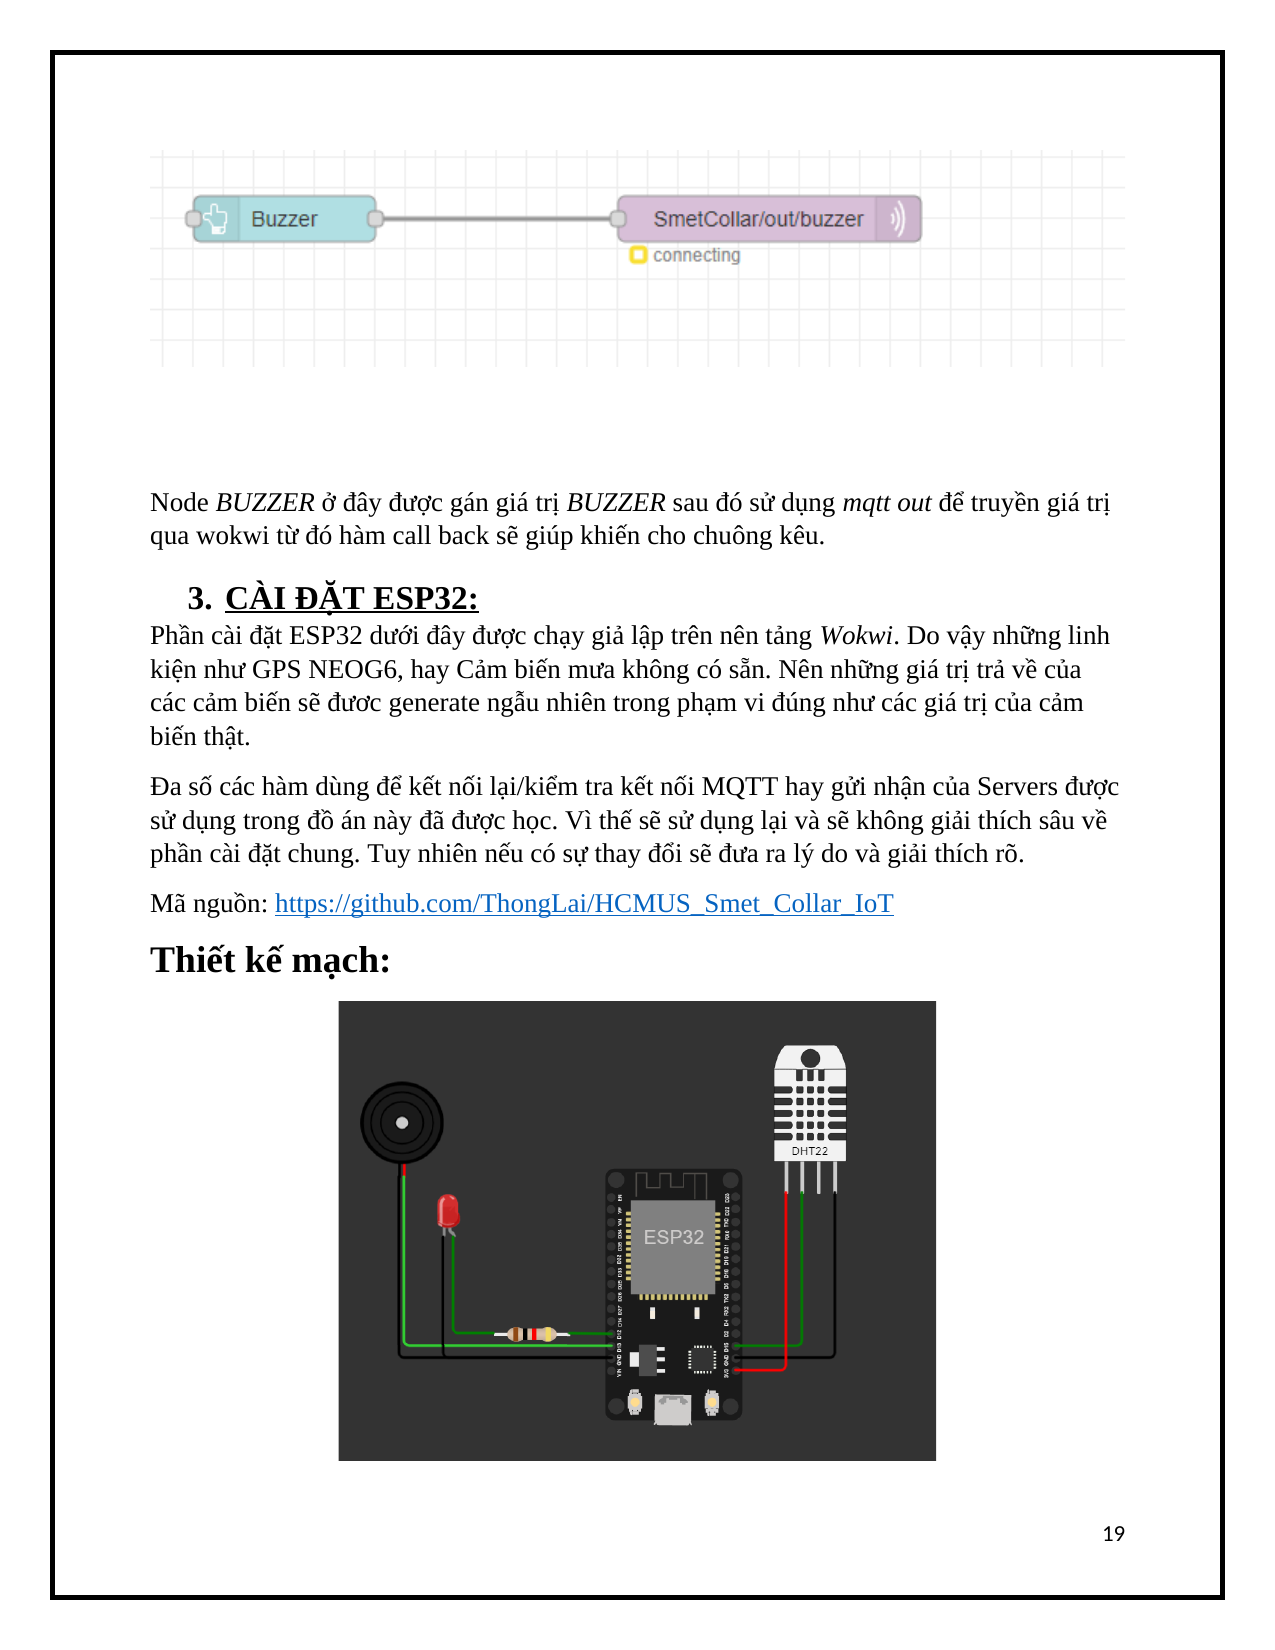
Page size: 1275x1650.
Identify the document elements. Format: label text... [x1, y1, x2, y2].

text Phần cài đặt ESP32 dưới đây được chạy giả lập trên nên tảng Wokwi. Do vậy những linh kiện như GPS NEOG6, hay Cảm biến mưa không có sẵn. Nên những giá trị trả về của các cảm biến sẽ đươc generate ngẫu nhiên trong phạm vi đúng như các giá trị của cảm biến thật. [150, 619, 1125, 751]
text Đa số các hàm dùng để kết nối lại/kiểm tra kết nối MQTT hay gửi nhận của Servers được sử dụng trong đồ án này đã được học. Vì thế sẽ sử dụng lại và sẽ không giải thích sâu về phần cài đặt chung. Tuy nhiên nếu có sự thay đổi sẽ đưa ra lý do và giải thích rõ. [150, 770, 1125, 868]
subtitle CÀI ĐẶT ESP32: [187, 578, 1125, 616]
text Mã nguồn: https://github.com/ThongLai/HCMUS_Smet_Collar_IoT [150, 887, 1125, 919]
text Thiết kế mạch: [150, 938, 1125, 981]
text Node BUZZER ở đây được gán giá trị BUZZER sau đó sử dụng mqtt out để truyền giá trị qua wokwi từ đó hàm call back sẽ giúp khiến cho chuông kêu. [150, 486, 1125, 551]
picture [338, 1001, 937, 1461]
picture [150, 150, 1125, 367]
